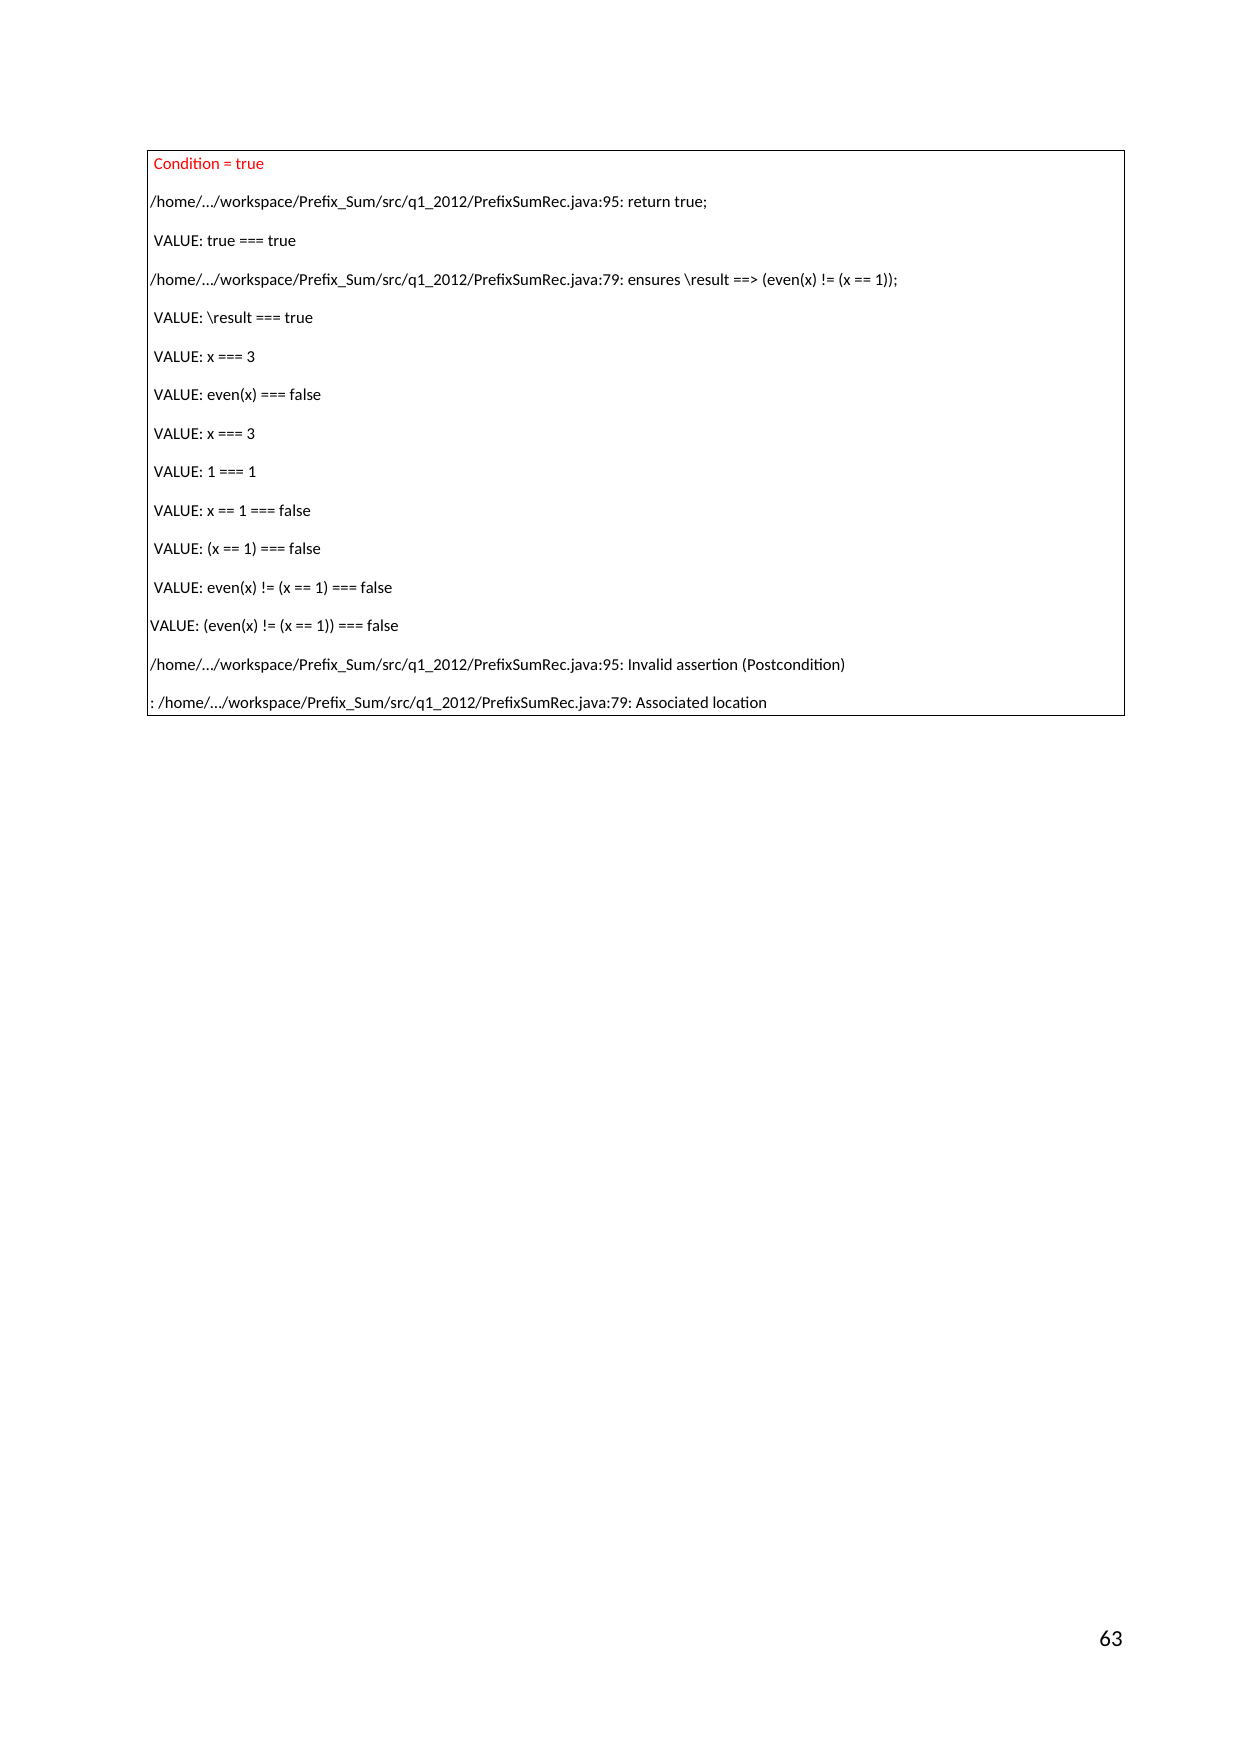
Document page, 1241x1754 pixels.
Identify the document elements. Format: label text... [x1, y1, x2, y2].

text VALUE: (x == 1) === false [148, 535, 1124, 559]
text VALUE: x === 3 [148, 343, 1124, 366]
text VALUE: x === 3 [148, 420, 1124, 443]
text Condition = true [148, 151, 1124, 173]
text /home/…/workspace/Prefix_Sum/src/q1_2012/PrefixSumRec.java:95: return true; [148, 188, 1124, 212]
text VALUE: \result === true [148, 304, 1124, 328]
text VALUE: even(x) === false [148, 381, 1124, 405]
text VALUE: 1 === 1 [148, 458, 1124, 482]
text VALUE: true === true [148, 227, 1124, 251]
text VALUE: even(x) != (x == 1) === false [148, 574, 1124, 597]
text VALUE: x == 1 === false [148, 497, 1124, 520]
text : /home/…/workspace/Prefix_Sum/src/q1_2012/PrefixSumRec.java:79: Associated location [148, 689, 1124, 715]
text /home/…/workspace/Prefix_Sum/src/q1_2012/PrefixSumRec.java:95: Invalid assertion (Postcondition) [148, 651, 1124, 674]
text VALUE: (even(x) != (x == 1)) === false [148, 612, 1124, 636]
text /home/…/workspace/Prefix_Sum/src/q1_2012/PrefixSumRec.java:79: ensures \result ==> (even(x) != (x == 1)); [148, 266, 1124, 289]
